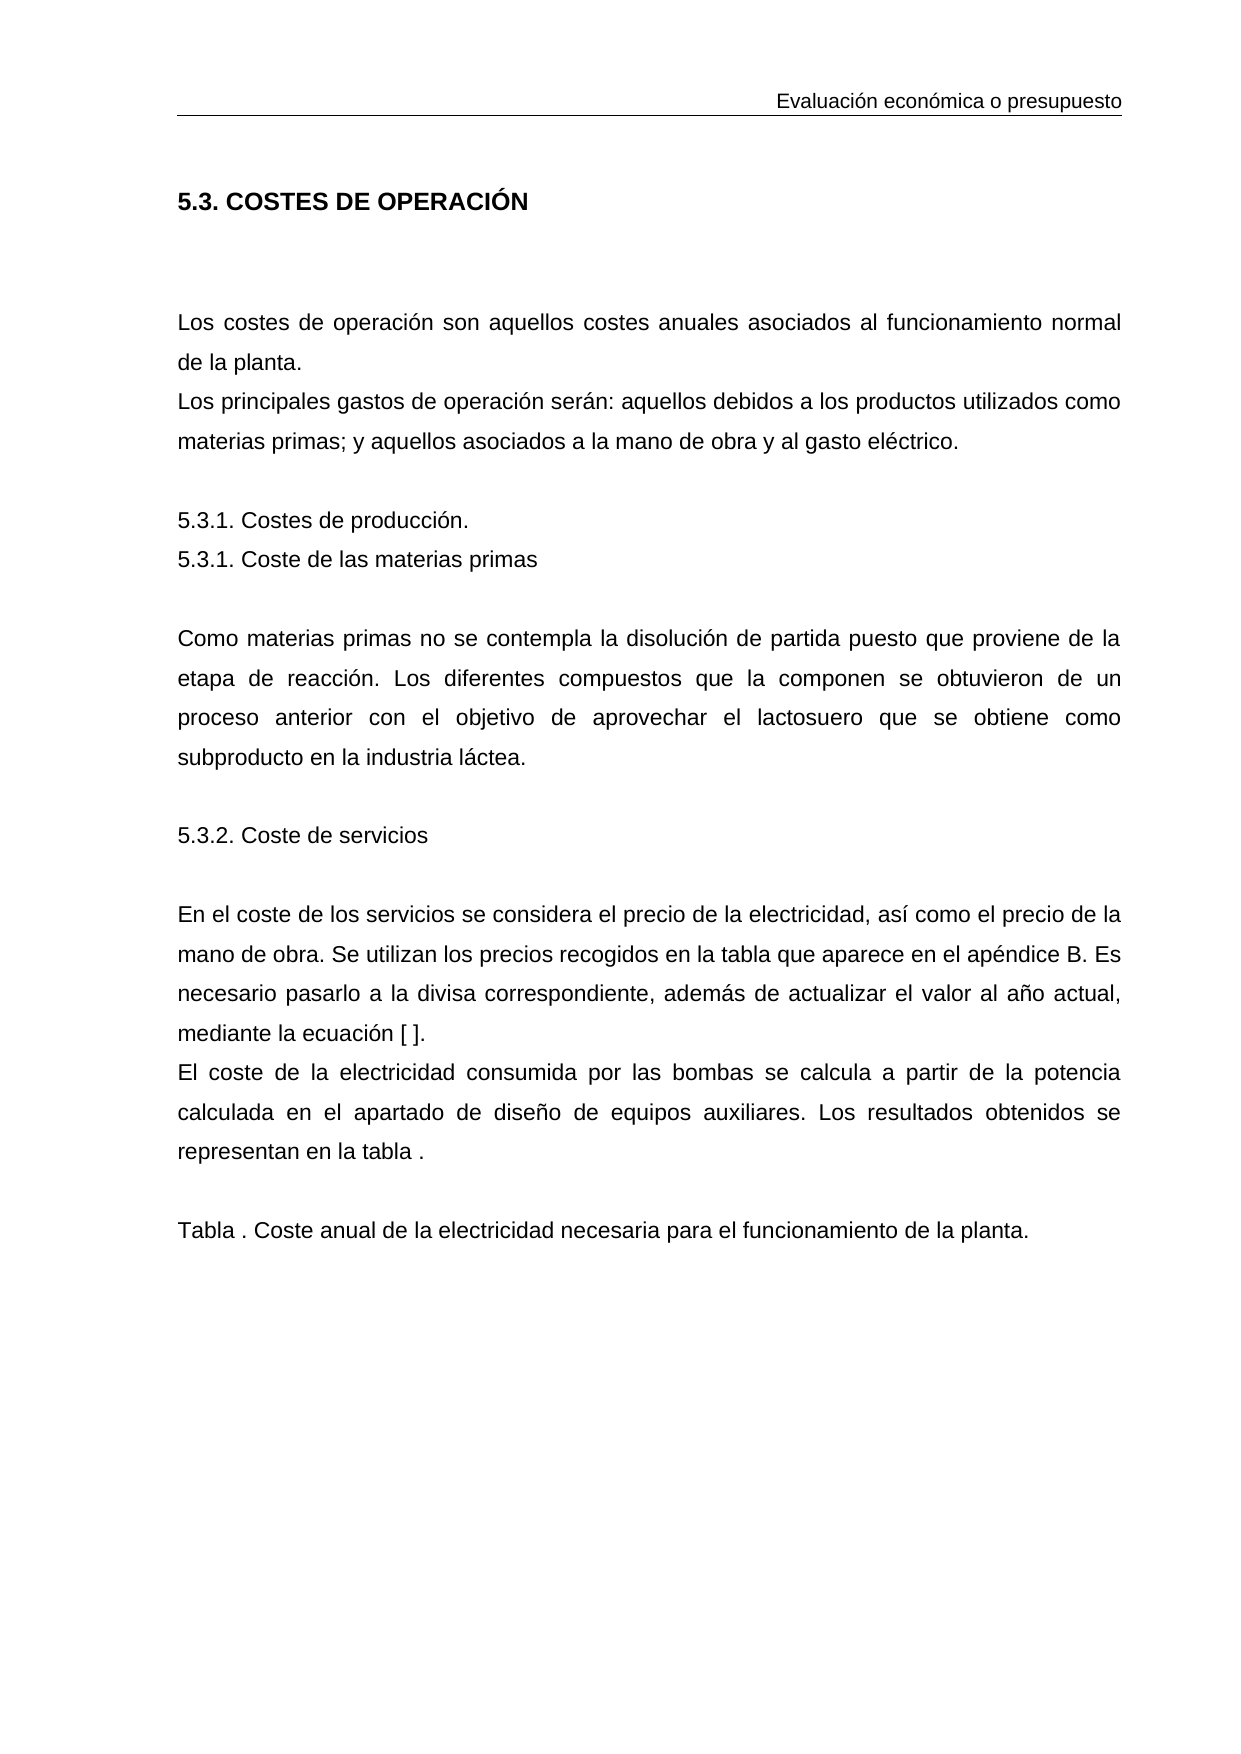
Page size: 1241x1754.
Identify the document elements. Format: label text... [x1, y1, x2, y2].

text 5.3.2. Coste de servicios [177, 822, 1122, 849]
text Como materias primas no se contempla la disolución de partida puesto que proviene de la etapa de reacción. Los diferentes compuestos que la componen se obtuvieron de un proceso anterior con el objetivo de aprovechar el lactosuero que se obtiene como subproducto en la industria láctea. [177, 625, 1122, 770]
text 5.3.1. Coste de las materias primas [177, 546, 1122, 572]
text 5.3.1. Costes de producción. [177, 507, 1122, 533]
text Los principales gastos de operación serán: aquellos debidos a los productos utilizados como materias primas; y aquellos asociados a la mano de obra y al gasto eléctrico. [177, 388, 1122, 454]
text Tabla . Coste anual de la electricidad necesaria para el funcionamiento de la planta. [177, 1217, 1122, 1244]
text En el coste de los servicios se considera el precio de la electricidad, así como el precio de la mano de obra. Se utilizan los precios recogidos en la tabla que aparece en el apéndice B. Es necesario pasarlo a la divisa correspondiente, además de actualizar el valor al año actual, mediante la ecuación [ ]. [177, 901, 1122, 1046]
text El coste de la electricidad consumida por las bombas se calcula a partir de la potencia calculada en el apartado de diseño de equipos auxiliares. Los resultados obtenidos se representan en la tabla . [177, 1059, 1122, 1165]
text 5.3. COSTES DE OPERACIÓN [177, 187, 1122, 216]
text Los costes de operación son aquellos costes anuales asociados al funcionamiento normal de la planta. [177, 309, 1122, 375]
